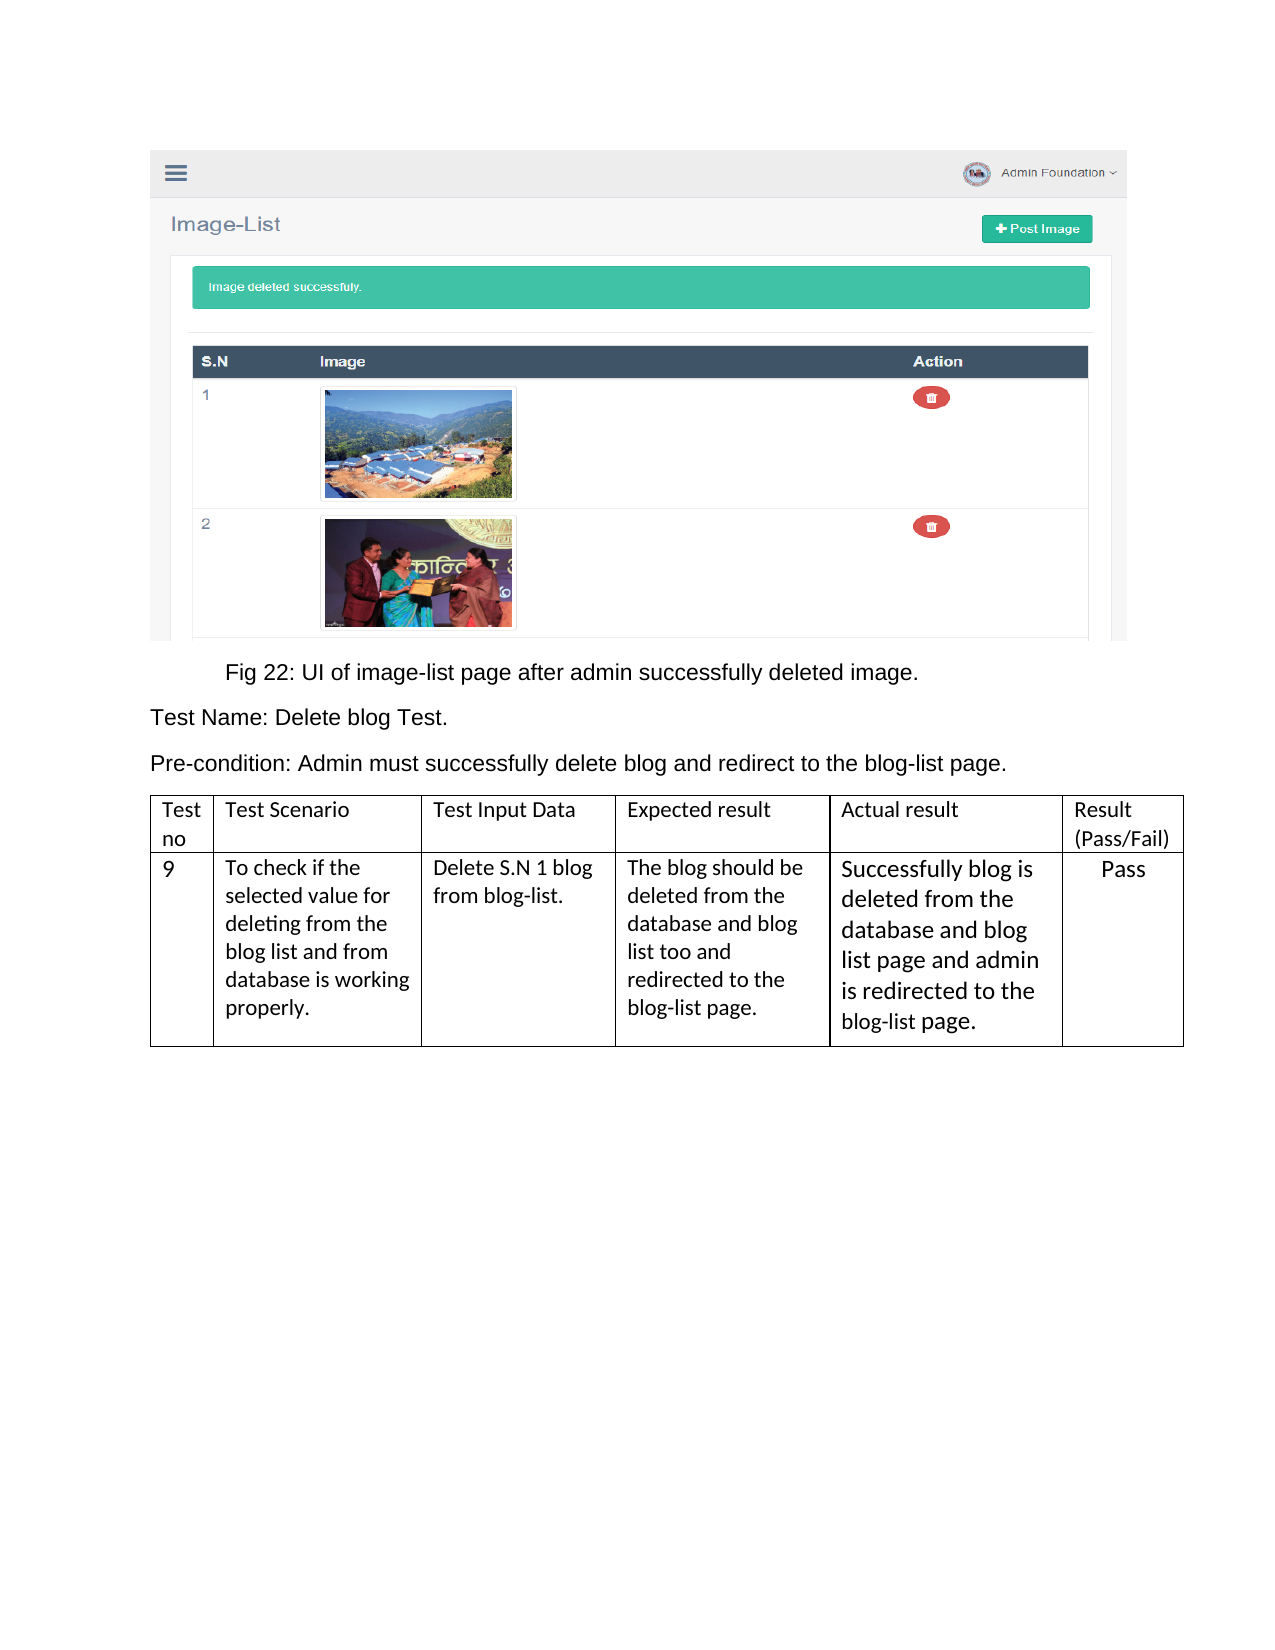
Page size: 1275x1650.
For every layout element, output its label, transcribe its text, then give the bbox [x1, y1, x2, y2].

table_header Test no [151, 796, 213, 852]
text Pre-condition: Admin must successfully delete blog and redirect to the blog-list page. [150, 749, 1125, 776]
table_header Test Scenario [214, 796, 421, 852]
table_cell 9 [151, 853, 213, 1046]
text Test Name: Delete blog Test. [150, 704, 1125, 731]
table_cell To check if the selected value for deleting from the blog list and from database is working properly. [214, 853, 421, 1046]
text Fig 22: UI of image-list page after admin successfully deleted image. [150, 659, 1125, 686]
table_cell Successfully blog is deleted from the database and blog list page and admin is redirected to the blog-list page. [831, 853, 1062, 1046]
table_header Test Input Data [422, 796, 615, 852]
table_header Result (Pass/Fail) [1063, 796, 1183, 852]
table_header Expected result [616, 796, 829, 852]
table_header Actual result [831, 796, 1062, 852]
table_cell The blog should be deleted from the database and blog list too and redirected to the blog-list page. [616, 853, 829, 1046]
picture [150, 150, 1127, 641]
table_cell Delete S.N 1 blog from blog-list. [422, 853, 615, 1046]
table_cell Pass [1063, 853, 1183, 1046]
